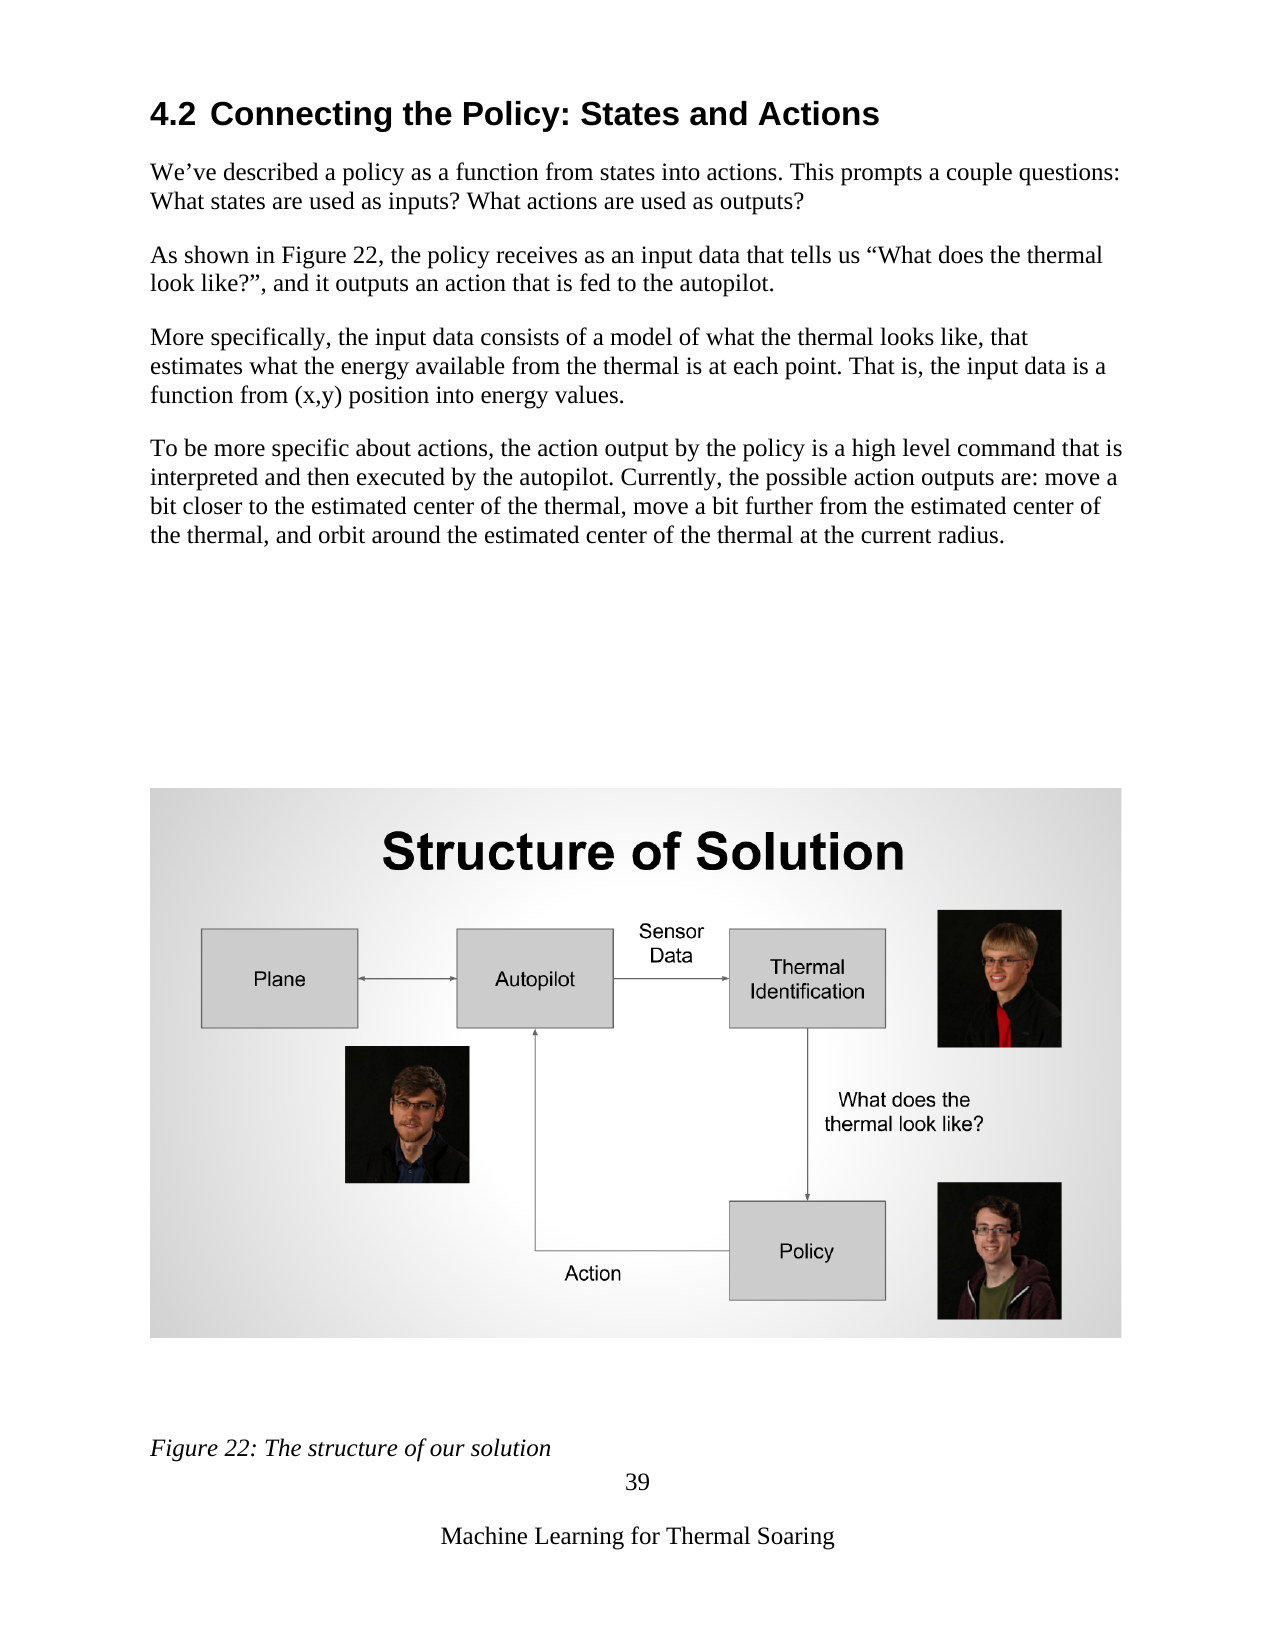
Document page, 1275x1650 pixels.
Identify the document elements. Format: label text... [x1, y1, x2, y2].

text We’ve described a policy as a function from states into actions. This prompts a couple questions: What states are used as inputs? What actions are used as outputs? [150, 157, 1125, 215]
text Figure 22: The structure of our solution [150, 1433, 1125, 1462]
subtitle Connecting the Policy: States and Actions [150, 94, 1125, 132]
text More specifically, the input data consists of a model of what the thermal looks like, that estimates what the energy available from the thermal is at each point. That is, the input data is a function from (x,y) position into energy values. [150, 322, 1125, 408]
text To be more specific about actions, the action output by the policy is a high level command that is interpreted and then executed by the autopilot. Currently, the possible action outputs are: move a bit closer to the estimated center of the thermal, move a bit further from the estimated center of the thermal, and orbit around the estimated center of the thermal at the current radius. [150, 433, 1125, 548]
picture [150, 788, 1122, 1338]
text As shown in Figure 22, the policy receives as an input data that tells us “What does the thermal look like?”, and it outputs an action that is fed to the autopilot. [150, 240, 1125, 297]
